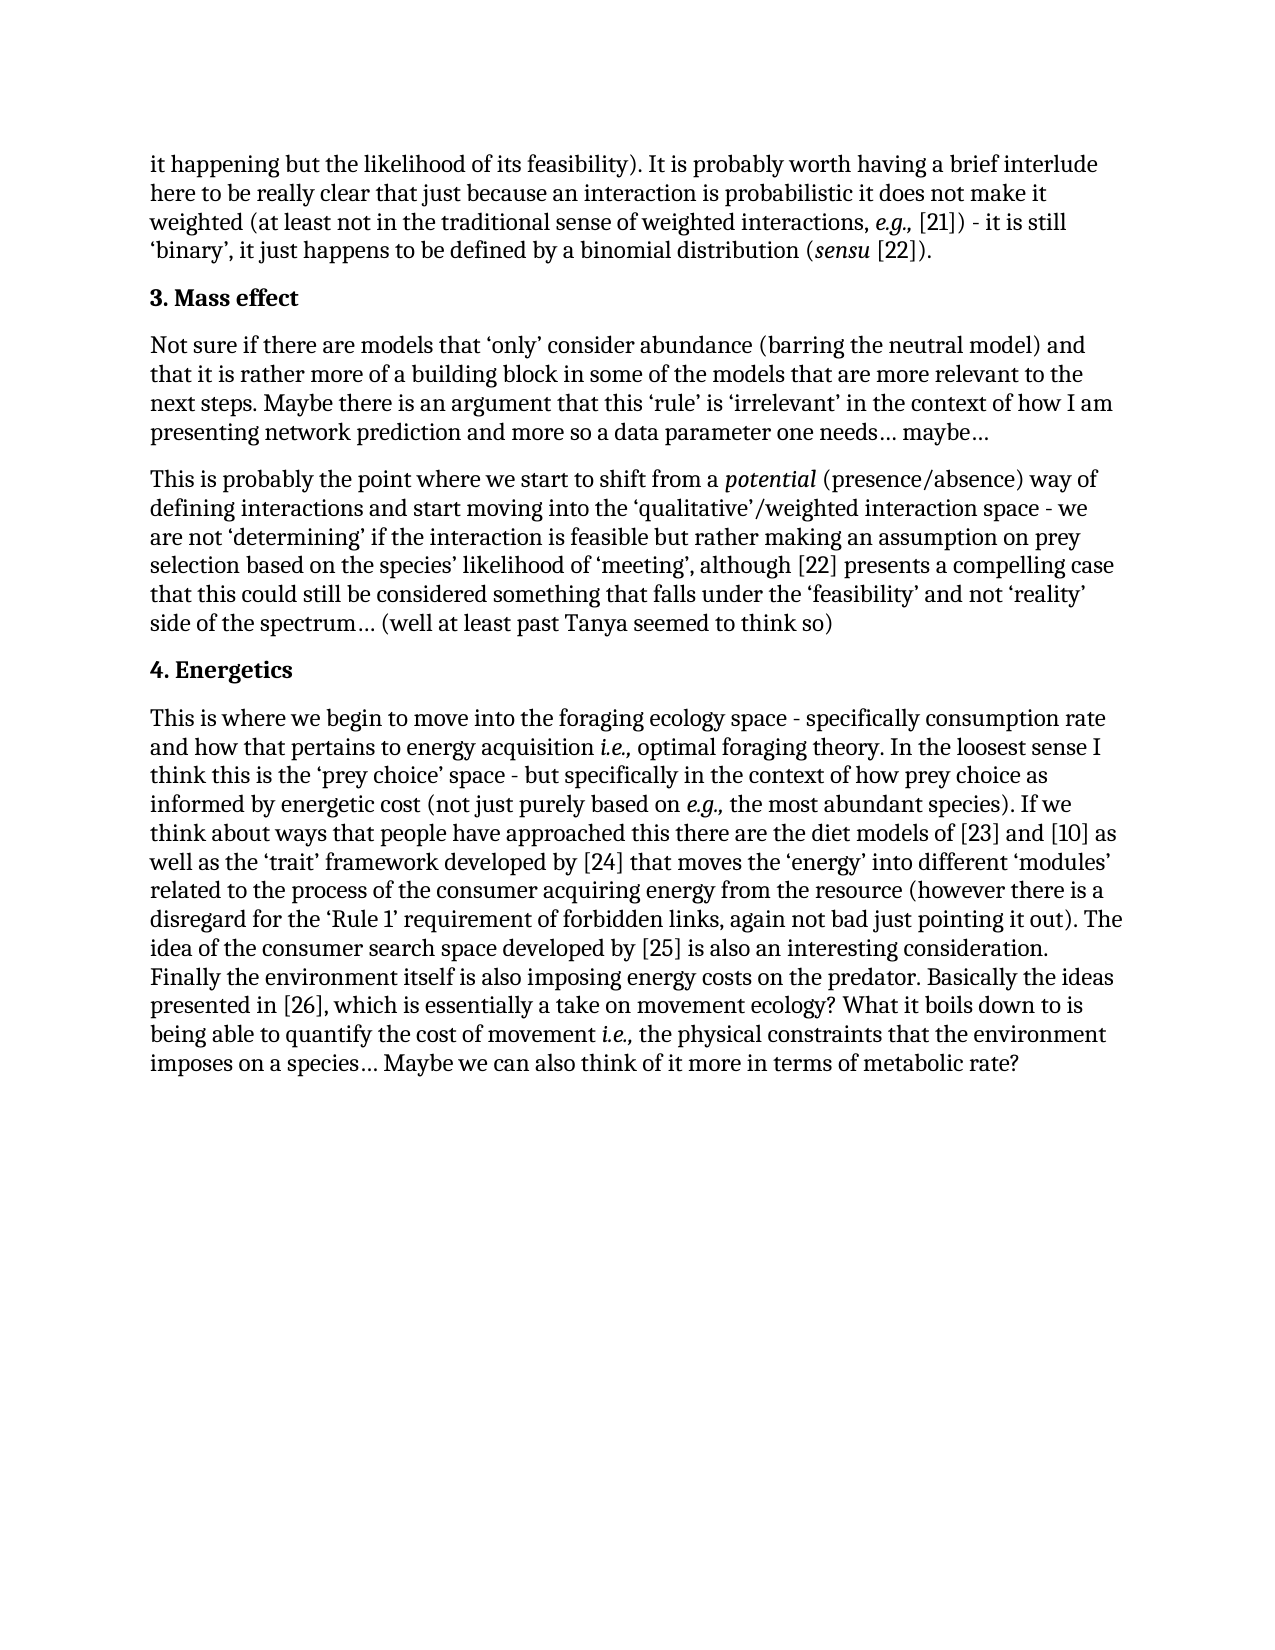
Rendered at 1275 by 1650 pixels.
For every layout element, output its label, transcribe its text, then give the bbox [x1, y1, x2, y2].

text This is probably the point where we start to shift from a potential (presence/absence) way of defining interactions and start moving into the ‘qualitative’/weighted interaction space - we are not ‘determining’ if the interaction is feasible but rather making an assumption on prey selection based on the species’ likelihood of ‘meeting’, although [22] presents a compelling case that this could still be considered something that falls under the ‘feasibility’ and not ‘reality’ side of the spectrum… (well at least past Tanya seemed to think so) [150, 465, 1125, 637]
text This is where we begin to move into the foraging ecology space - specifically consumption rate and how that pertains to energy acquisition i.e., optimal foraging theory. In the loosest sense I think this is the ‘prey choice’ space - but specifically in the context of how prey choice as informed by energetic cost (not just purely based on e.g., the most abundant species). If we think about ways that people have approached this there are the diet models of [23] and [10] as well as the ‘trait’ framework developed by [24] that moves the ‘energy’ into different ‘modules’ related to the process of the consumer acquiring energy from the resource (however there is a disregard for the ‘Rule 1’ requirement of forbidden links, again not bad just pointing it out). The idea of the consumer search space developed by [25] is also an interesting consideration. Finally the environment itself is also imposing energy costs on the predator. Basically the ideas presented in [26], which is essentially a take on movement ecology? What it boils down to is being able to quantify the cost of movement i.e., the physical constraints that the environment imposes on a species… Maybe we can also think of it more in terms of metabolic rate? [150, 704, 1125, 1077]
text 3. Mass effect [150, 284, 1125, 312]
text Not sure if there are models that ‘only’ consider abundance (barring the neutral model) and that it is rather more of a building block in some of the models that are more relevant to the next steps. Maybe there is an argument that this ‘rule’ is ‘irrelevant’ in the context of how I am presenting network prediction and more so a data parameter one needs… maybe… [150, 331, 1125, 446]
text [150, 150, 1125, 265]
text 4. Energetics [150, 656, 1125, 685]
